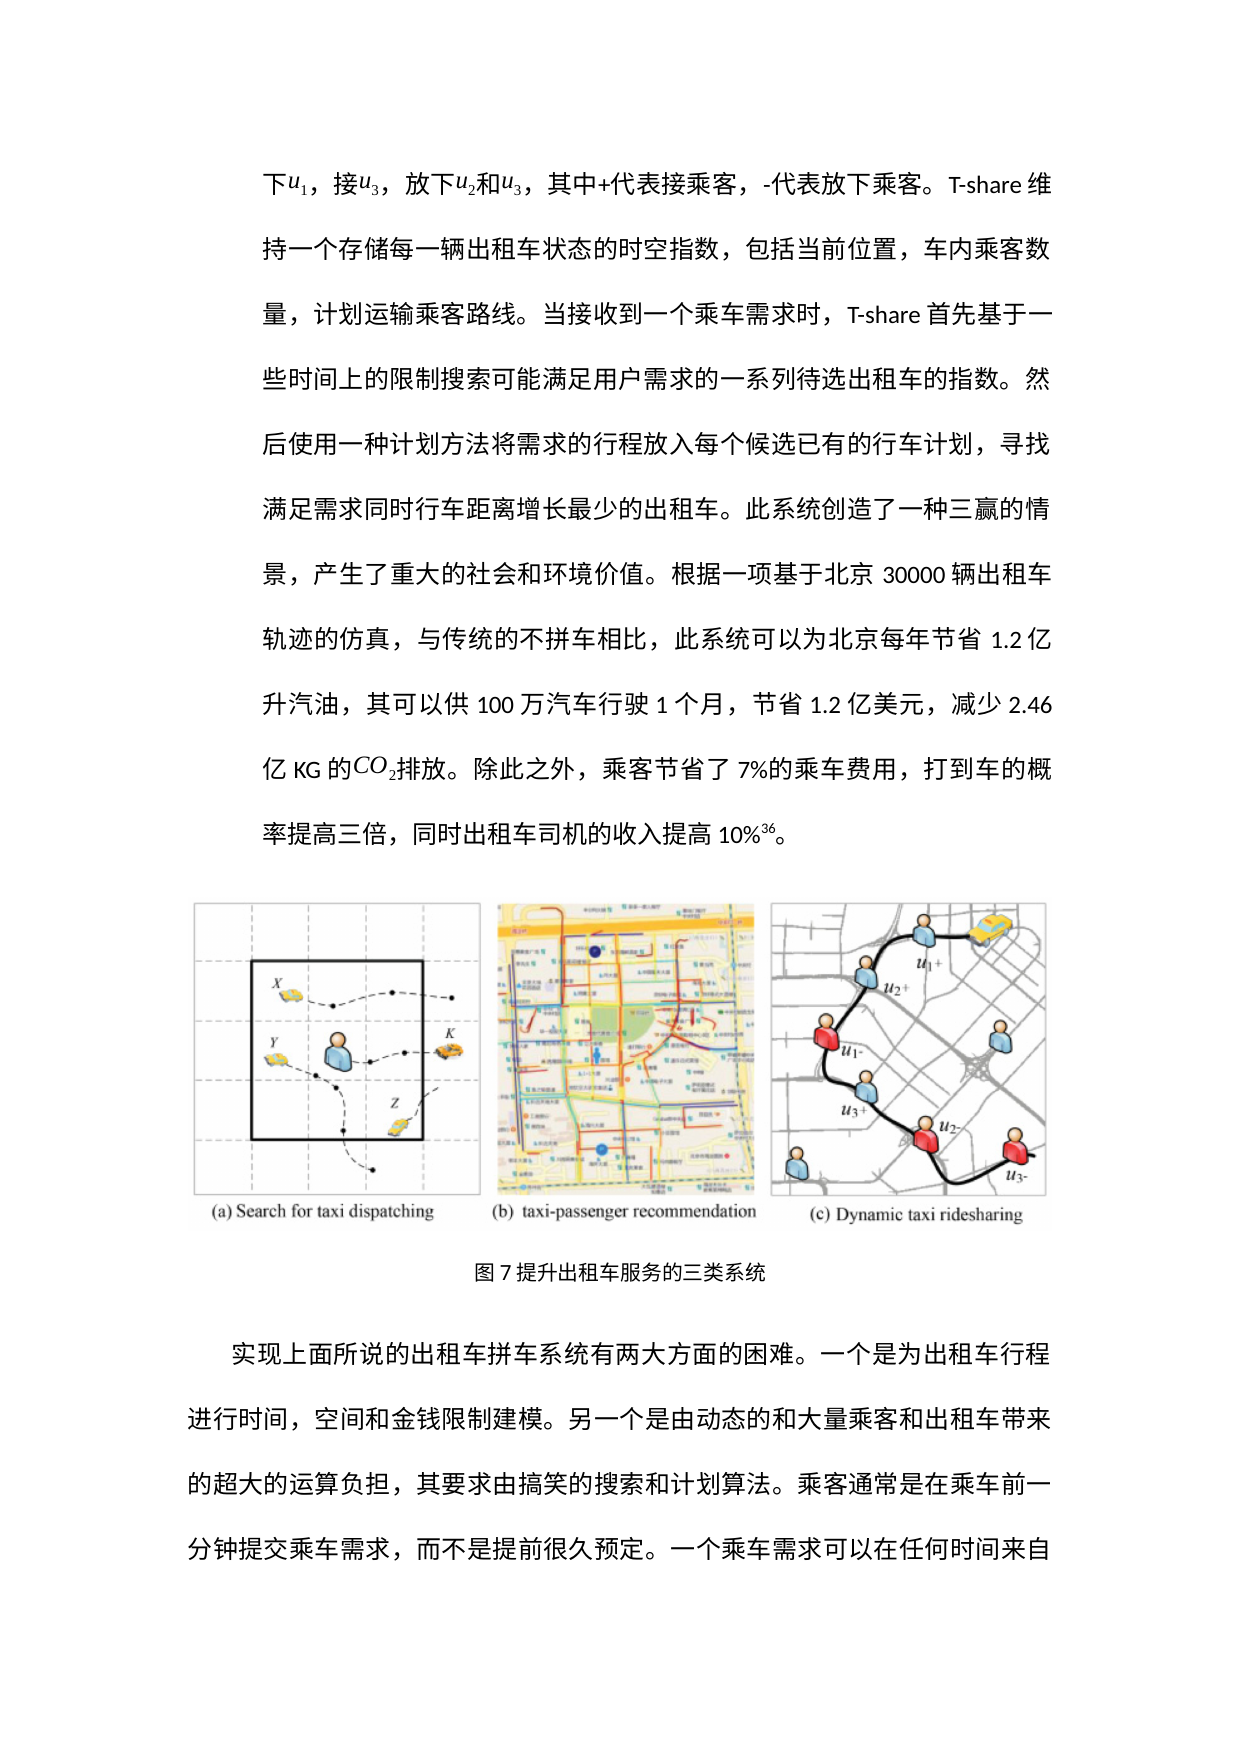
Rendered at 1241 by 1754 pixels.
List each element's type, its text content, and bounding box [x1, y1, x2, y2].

text 图 7 提升出租车服务的三类系统 [187, 1255, 1053, 1287]
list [187, 150, 1053, 865]
picture [187, 897, 1053, 1231]
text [187, 1320, 1053, 1580]
